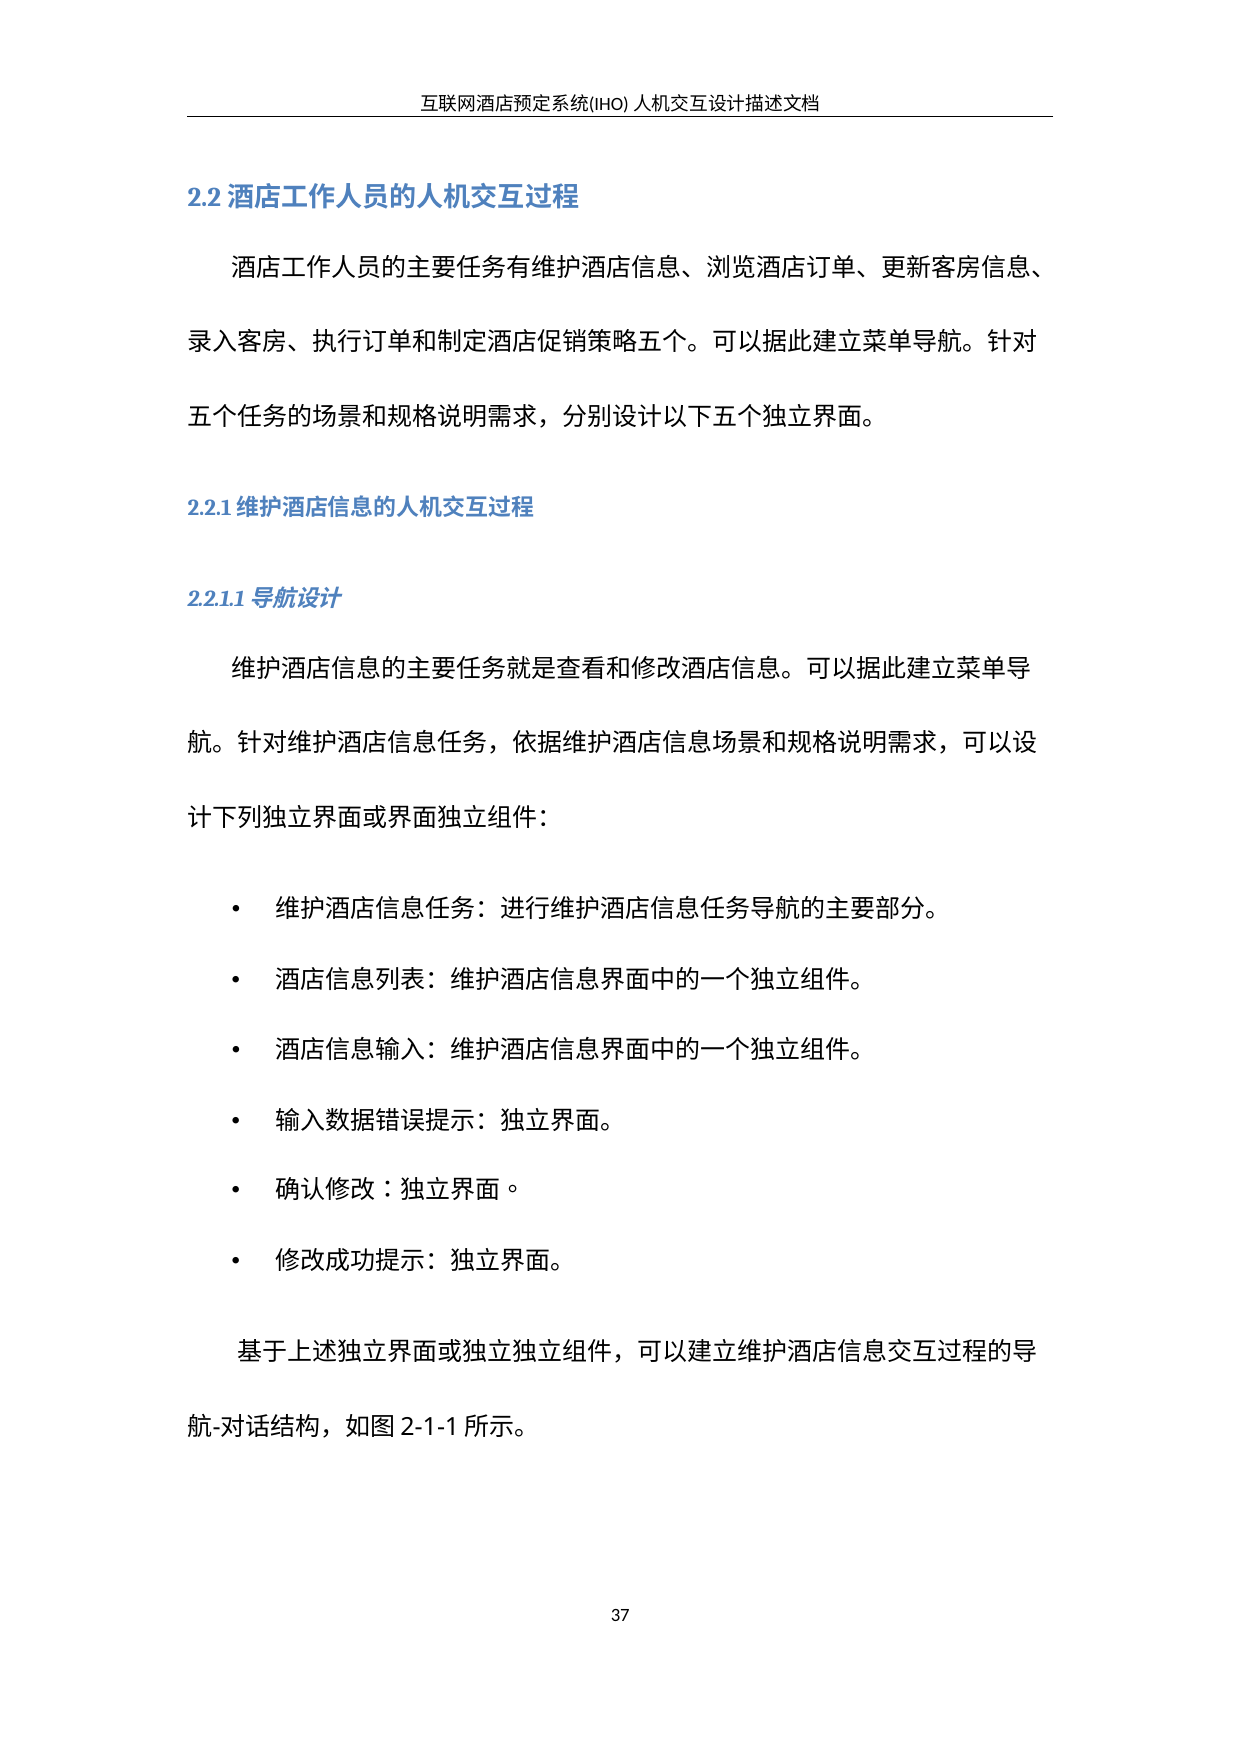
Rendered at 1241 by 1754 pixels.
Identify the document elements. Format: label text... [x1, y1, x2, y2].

list 酒店信息输入：维护酒店信息界面中的一个独立组件。 [187, 1015, 1053, 1080]
text 维护酒店信息的主要任务就是查看和修改酒店信息。可以据此建立菜单导航。针对维护酒店信息任务，依据维护酒店信息场景和规格说明需求，可以设计下列独立界面或界面独立组件： [187, 634, 1053, 848]
subtitle 2.2.1.1导航设计 [187, 564, 1053, 629]
list 修改成功提示：独立界面。 [187, 1226, 1053, 1291]
list 酒店信息列表：维护酒店信息界面中的一个独立组件。 [187, 945, 1053, 1010]
text 基于上述独立界面或独立独立组件，可以建立维护酒店信息交互过程的导航-对话结构，如图2-1-1所示。 [187, 1317, 1053, 1457]
list 维护酒店信息任务：进行维护酒店信息任务导航的主要部分。 [187, 874, 1053, 939]
subtitle 2.2 酒店工作人员的人机交互过程 [187, 162, 1053, 227]
list 确认修改：独立界面。 [187, 1156, 1053, 1221]
text 酒店工作人员的主要任务有维护酒店信息、浏览酒店订单、更新客房信息、录入客房、执行订单和制定酒店促销策略五个。可以据此建立菜单导航。针对五个任务的场景和规格说明需求，分别设计以下五个独立界面。 [187, 233, 1053, 447]
list 输入数据错误提示：独立界面。 [187, 1086, 1053, 1151]
subtitle 2.2.1维护酒店信息的人机交互过程 [187, 473, 1053, 538]
